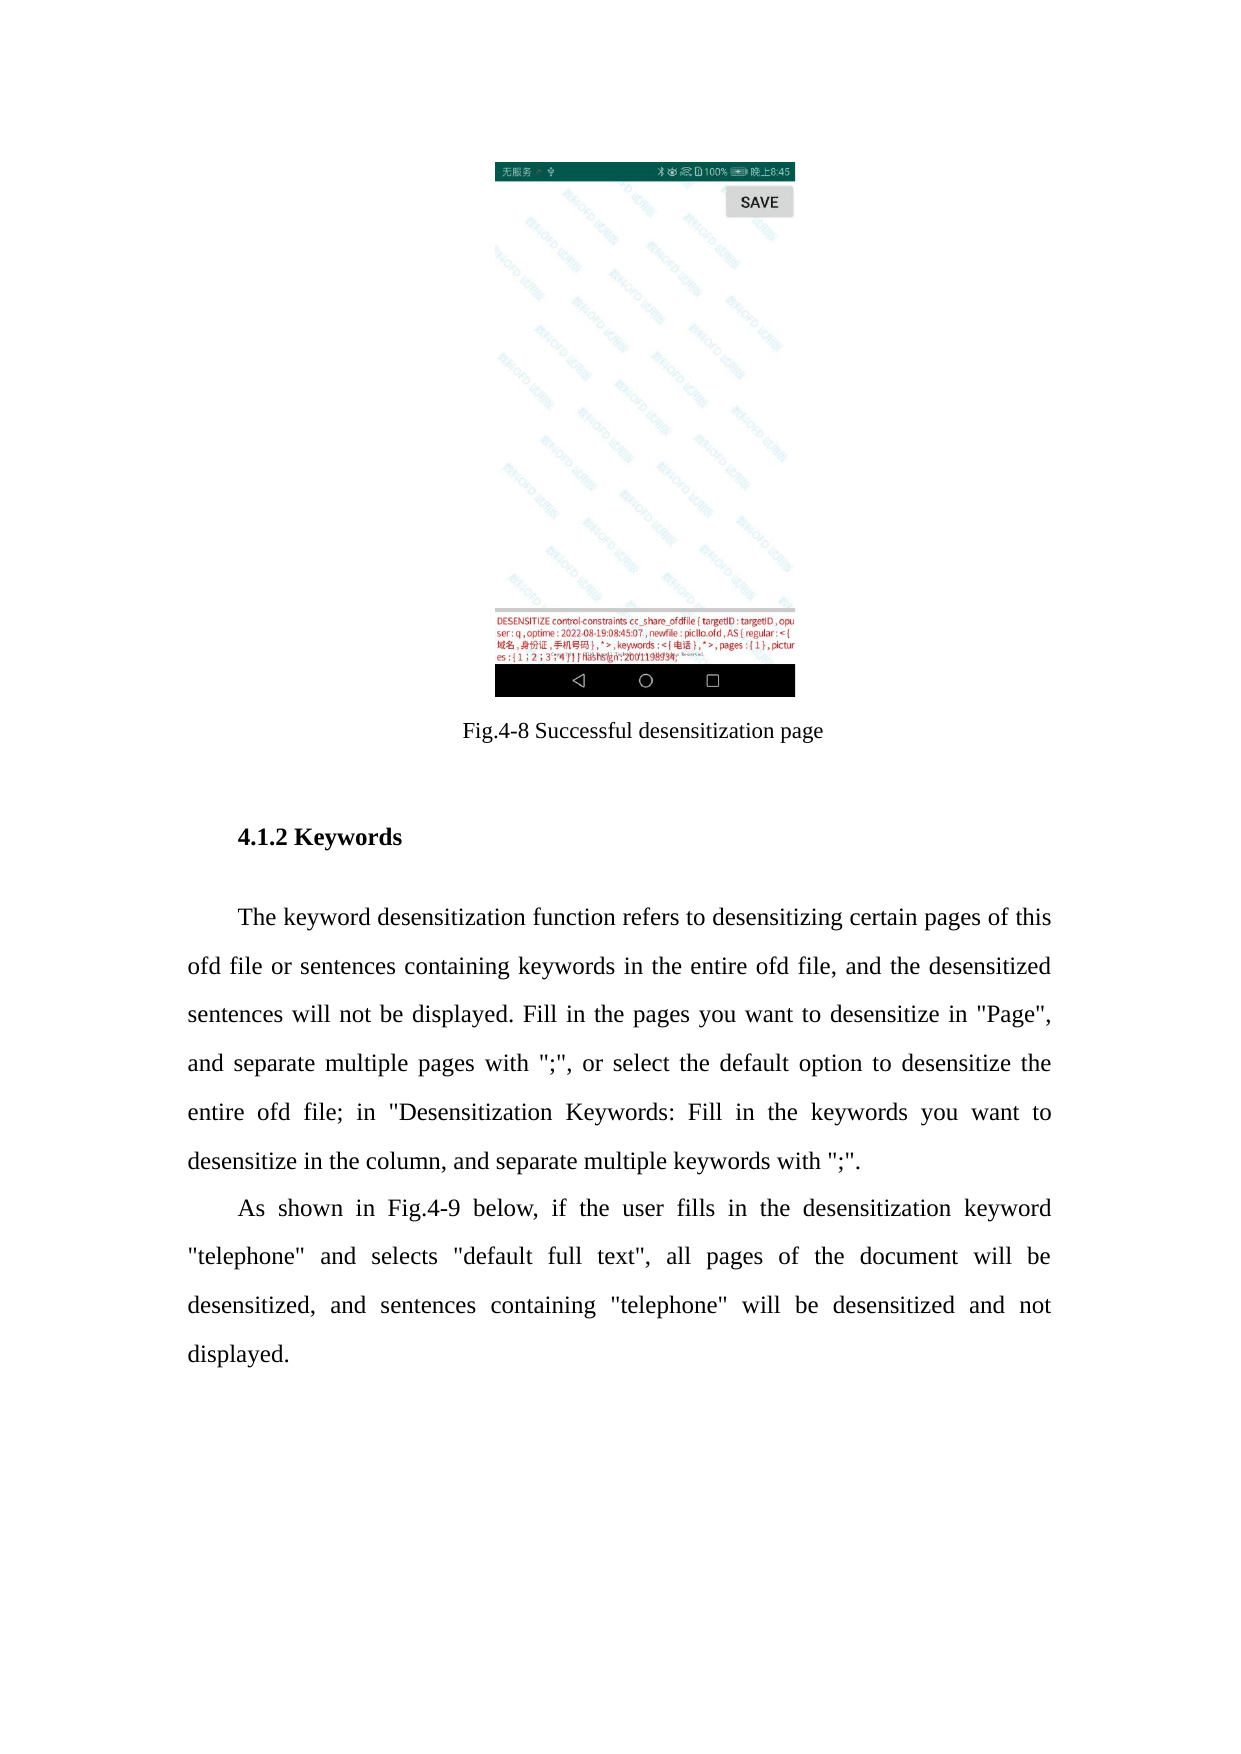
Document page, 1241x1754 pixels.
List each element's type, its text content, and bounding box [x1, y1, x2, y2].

picture [495, 162, 796, 697]
text The keyword desensitization function refers to desensitizing certain pages of this ofd file or sentences containing keywords in the entire ofd file, and the desensitized sentences will not be displayed. Fill in the pages you want to desensitize in "Page", and separate multiple pages with ";", or select the default option to desensitize the entire ofd file; in "Desensitization Keywords: Fill in the keywords you want to desensitize in the column, and separate multiple keywords with ";". [187, 900, 1053, 1176]
text Fig.4-8 Successful desensitization page [187, 714, 1053, 747]
text As shown in Fig.4-9 below, if the user fills in the desensitization keyword "telephone" and selects "default full text", all pages of the document will be desensitized, and sentences containing "telephone" will be desensitized and not displayed. [187, 1191, 1053, 1369]
text 4.1.2 Keywords [187, 820, 1053, 852]
